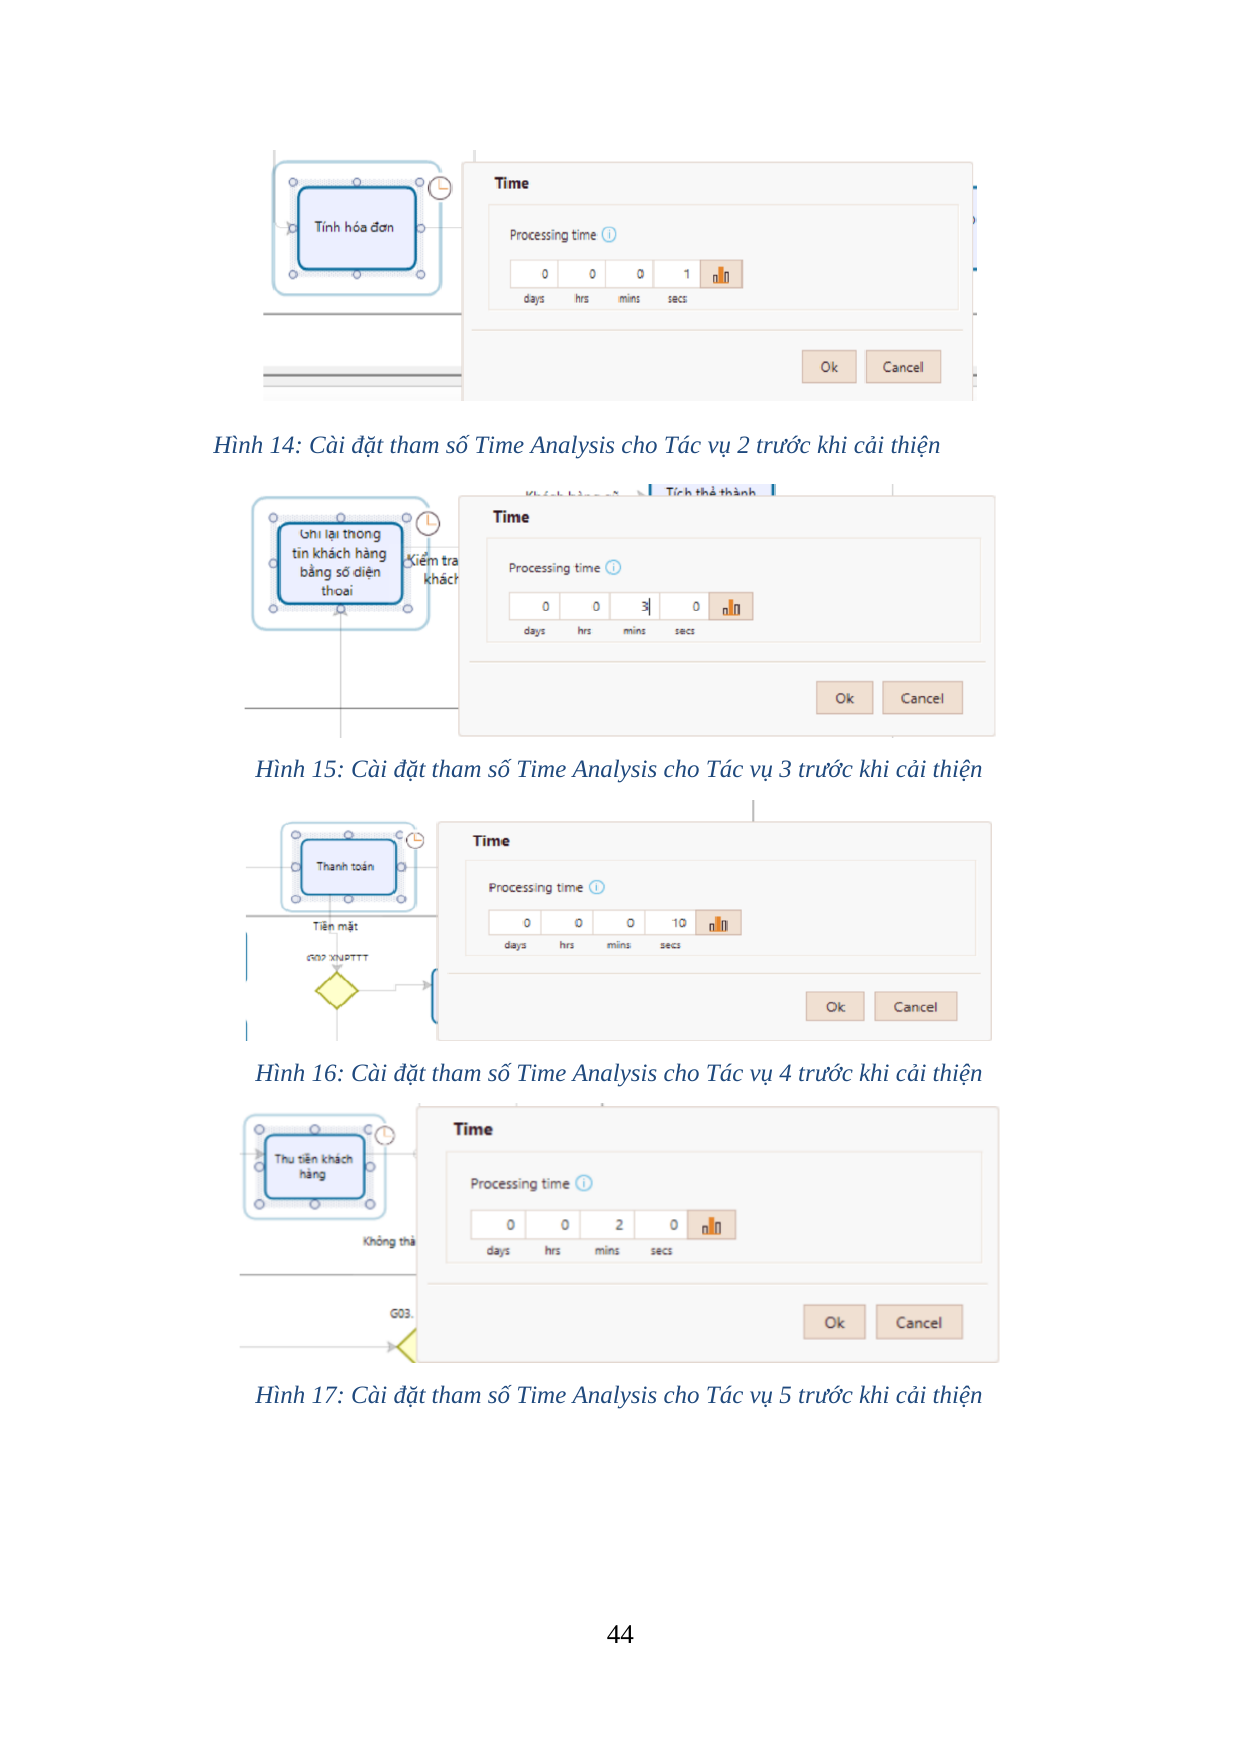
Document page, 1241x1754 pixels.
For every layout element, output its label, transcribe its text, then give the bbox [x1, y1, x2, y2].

picture [239, 1103, 1001, 1363]
text Hình 15: Cài đặt tham số Time Analysis cho Tác vụ 3 trước khi cải thiện [150, 754, 1090, 783]
picture [263, 150, 977, 401]
table_header Hình 14: Cài đặt tham số Time Analysis cho Tác vụ 2 trước khi cải thiện [150, 418, 1006, 472]
picture [244, 484, 996, 738]
picture [245, 800, 995, 1041]
text Hình 16: Cài đặt tham số Time Analysis cho Tác vụ 4 trước khi cải thiện [150, 1058, 1090, 1087]
text Hình 17: Cài đặt tham số Time Analysis cho Tác vụ 5 trước khi cải thiện [150, 1380, 1090, 1408]
